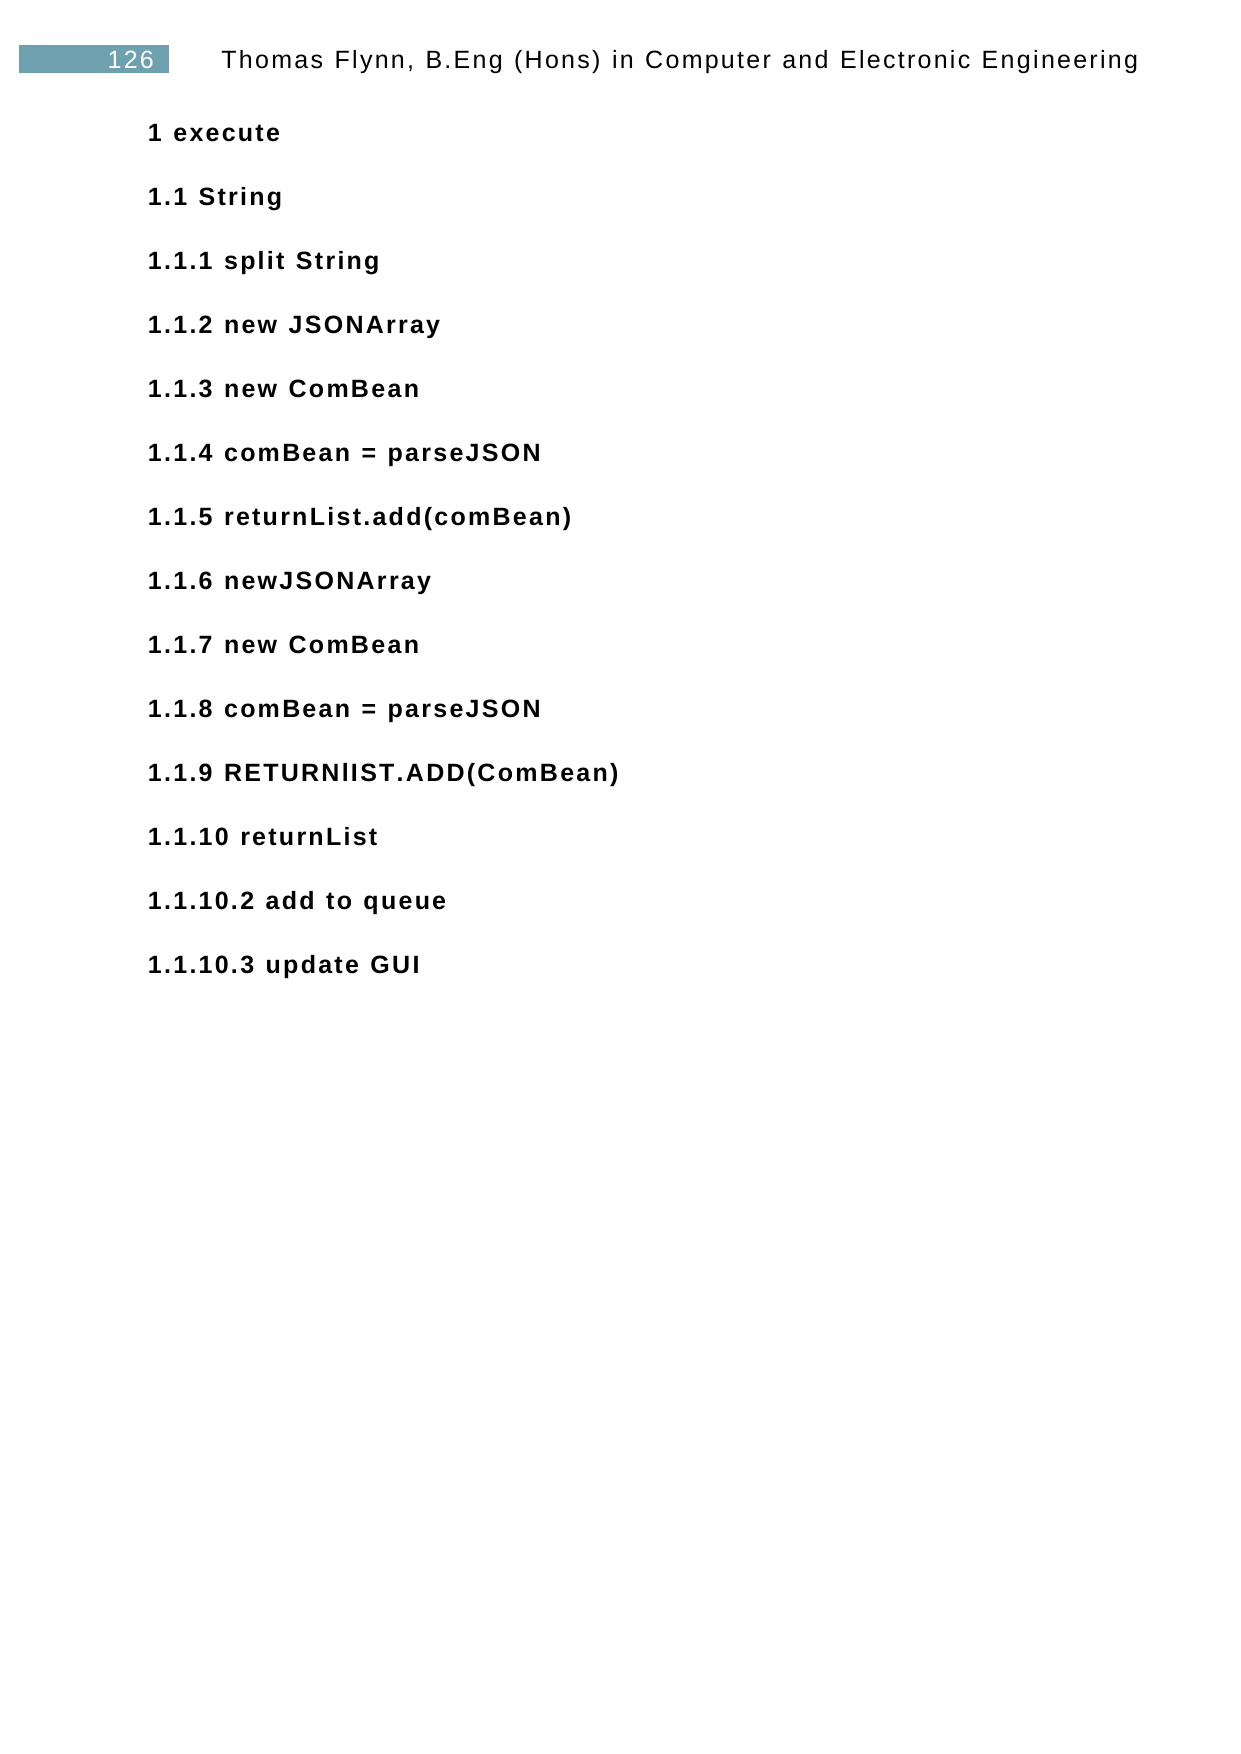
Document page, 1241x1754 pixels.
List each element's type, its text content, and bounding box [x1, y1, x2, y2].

text 1.1.10.2 add to queue [148, 886, 1122, 914]
text 1.1.3 new ComBean [148, 374, 1122, 403]
text 1.1.2 new JSONArray [148, 310, 1122, 339]
text 1.1.7 new ComBean [148, 630, 1122, 658]
text 1.1.1 split String [148, 246, 1122, 275]
text 1.1.4 comBean = parseJSON [148, 438, 1122, 467]
text 1.1 String [148, 182, 1122, 211]
text 1.1.10.3 update GUI [148, 949, 1122, 978]
text 1.1.5 returnList.add(comBean) [148, 502, 1122, 531]
text 1.1.8 comBean = parseJSON [148, 694, 1122, 722]
text 1.1.6 newJSONArray [148, 566, 1122, 594]
text 1.1.9 RETURNlIST.ADD(ComBean) [148, 758, 1122, 786]
text 1 execute [148, 118, 1122, 147]
text 1.1.10 returnList [148, 822, 1122, 850]
